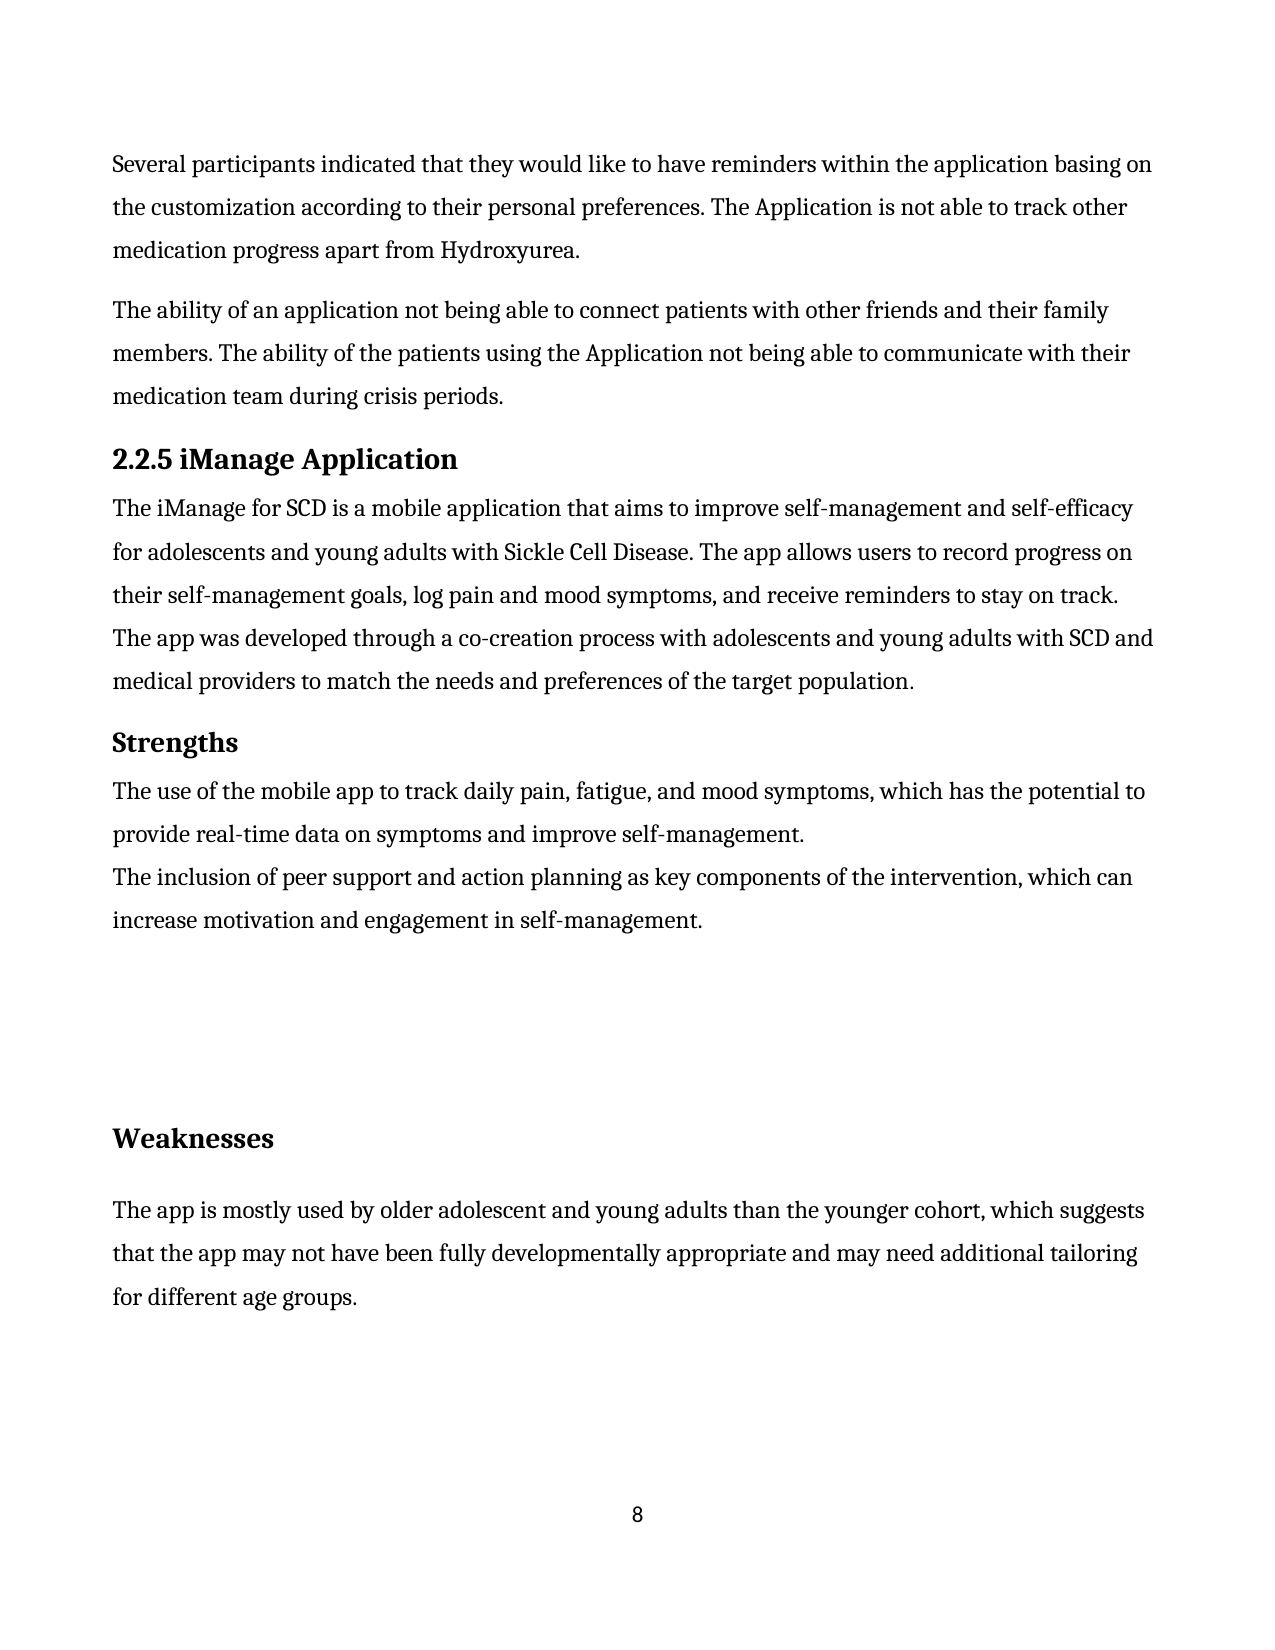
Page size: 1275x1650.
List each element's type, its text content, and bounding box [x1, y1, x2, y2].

text The app is mostly used by older adolescent and young adults than the younger cohort, which suggests that the app may not have been fully developmentally appropriate and may need additional tailoring for different age groups. [112, 1196, 1162, 1311]
text The inclusion of peer support and action planning as key components of the intervention, which can increase motivation and engagement in self-management. [112, 863, 1162, 935]
text Weaknesses [112, 1122, 1162, 1156]
text Strengths [112, 727, 1162, 760]
text The iManage for SCD is a mobile application that aims to improve self-management and self-efficacy for adolescents and young adults with Sickle Cell Disease. The app allows users to record progress on their self-management goals, log pain and mood symptoms, and receive reminders to stay on track. The app was developed through a co-creation process with adolescents and young adults with SCD and medical providers to match the needs and preferences of the target population. [112, 494, 1162, 696]
text Several participants indicated that they would like to have reminders within the application basing on the customization according to their personal preferences. The Application is not able to track other medication progress apart from Hydroxyurea. [112, 150, 1162, 265]
text The use of the mobile app to track daily pain, fatigue, and mood symptoms, which has the potential to provide real-time data on symptoms and improve self-management. [112, 777, 1162, 849]
text The ability of an application not being able to connect patients with other friends and their family members. The ability of the patients using the Application not being able to communicate with their medication team during crisis periods. [112, 296, 1162, 411]
subtitle 2.2.5 iManage Application [112, 442, 1162, 477]
